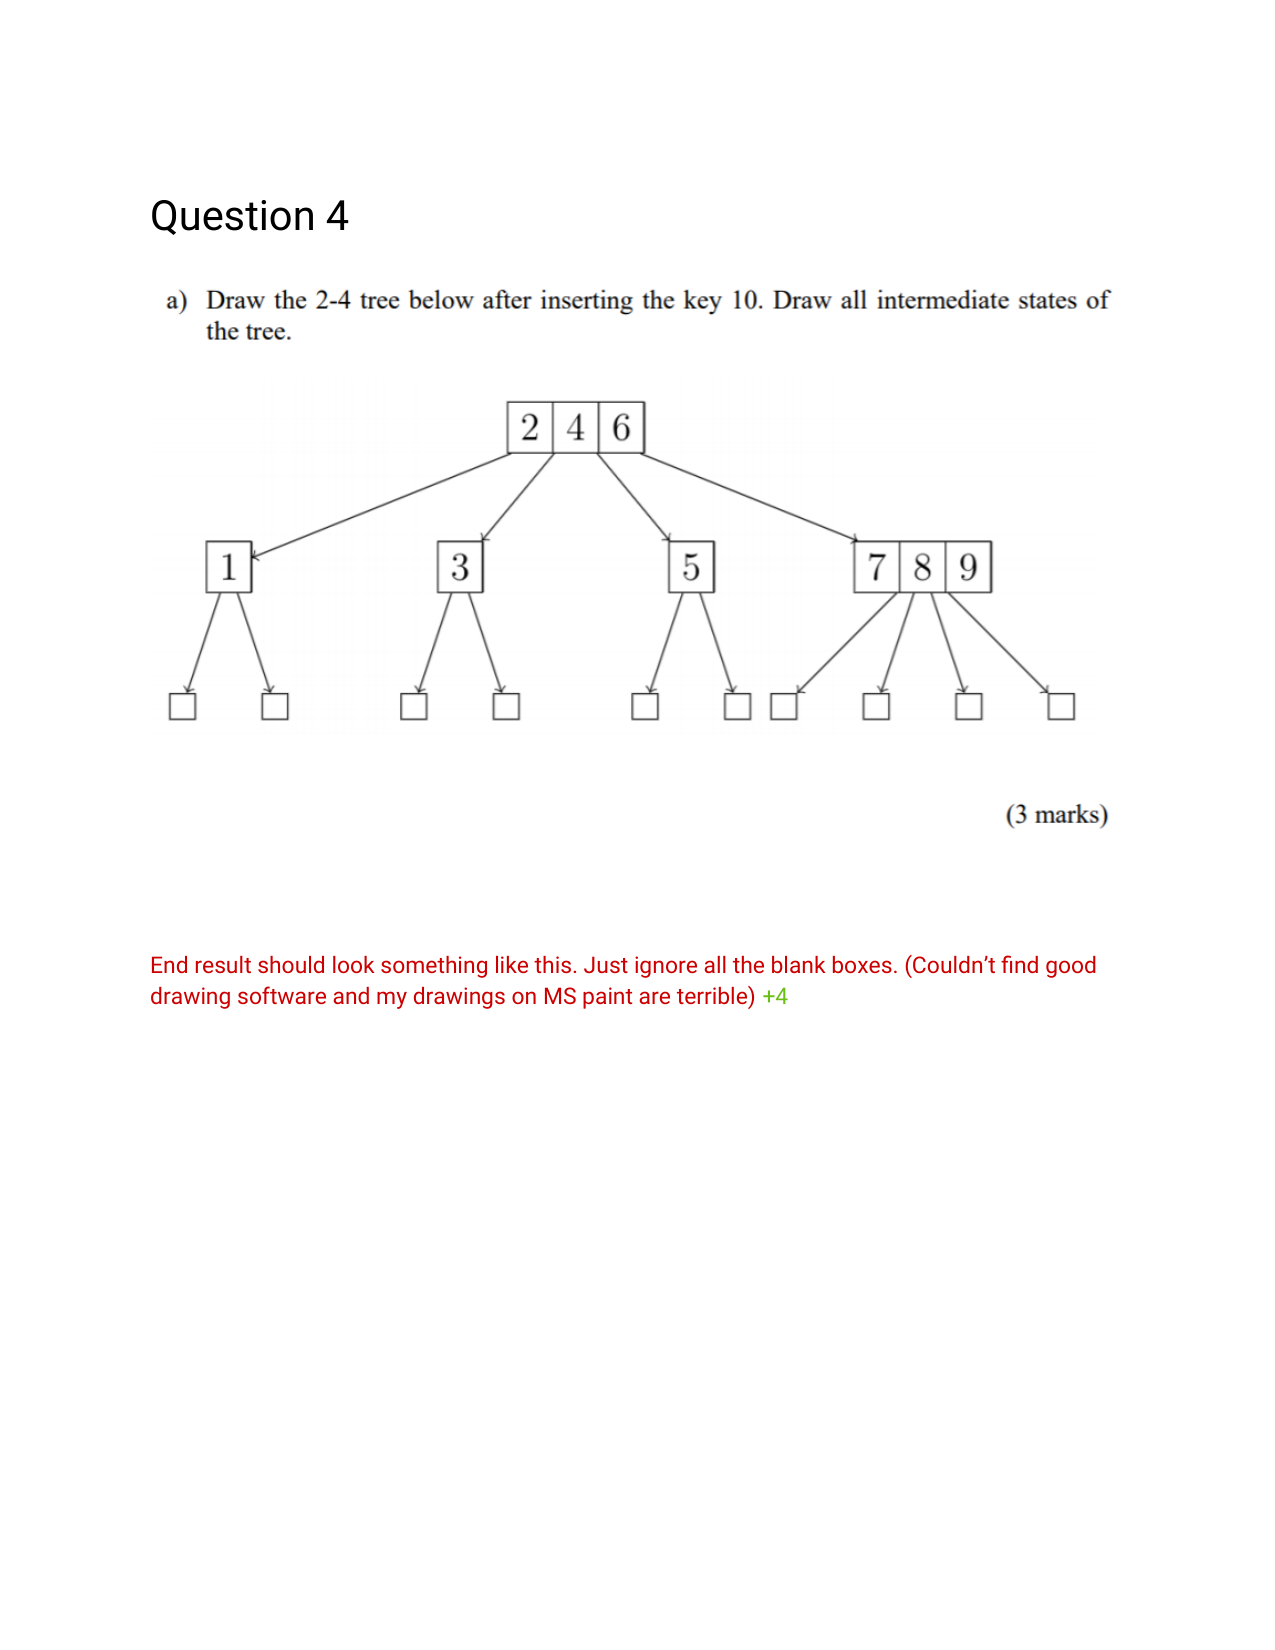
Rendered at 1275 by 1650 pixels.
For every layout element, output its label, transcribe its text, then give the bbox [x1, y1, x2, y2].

text End result should look something like this. Just ignore all the blank boxes. (Couldn’t find good drawing software and my drawings on MS paint are terrible) +4 [150, 952, 1125, 1010]
picture [150, 282, 1125, 835]
subtitle Question 4 [150, 192, 1125, 241]
